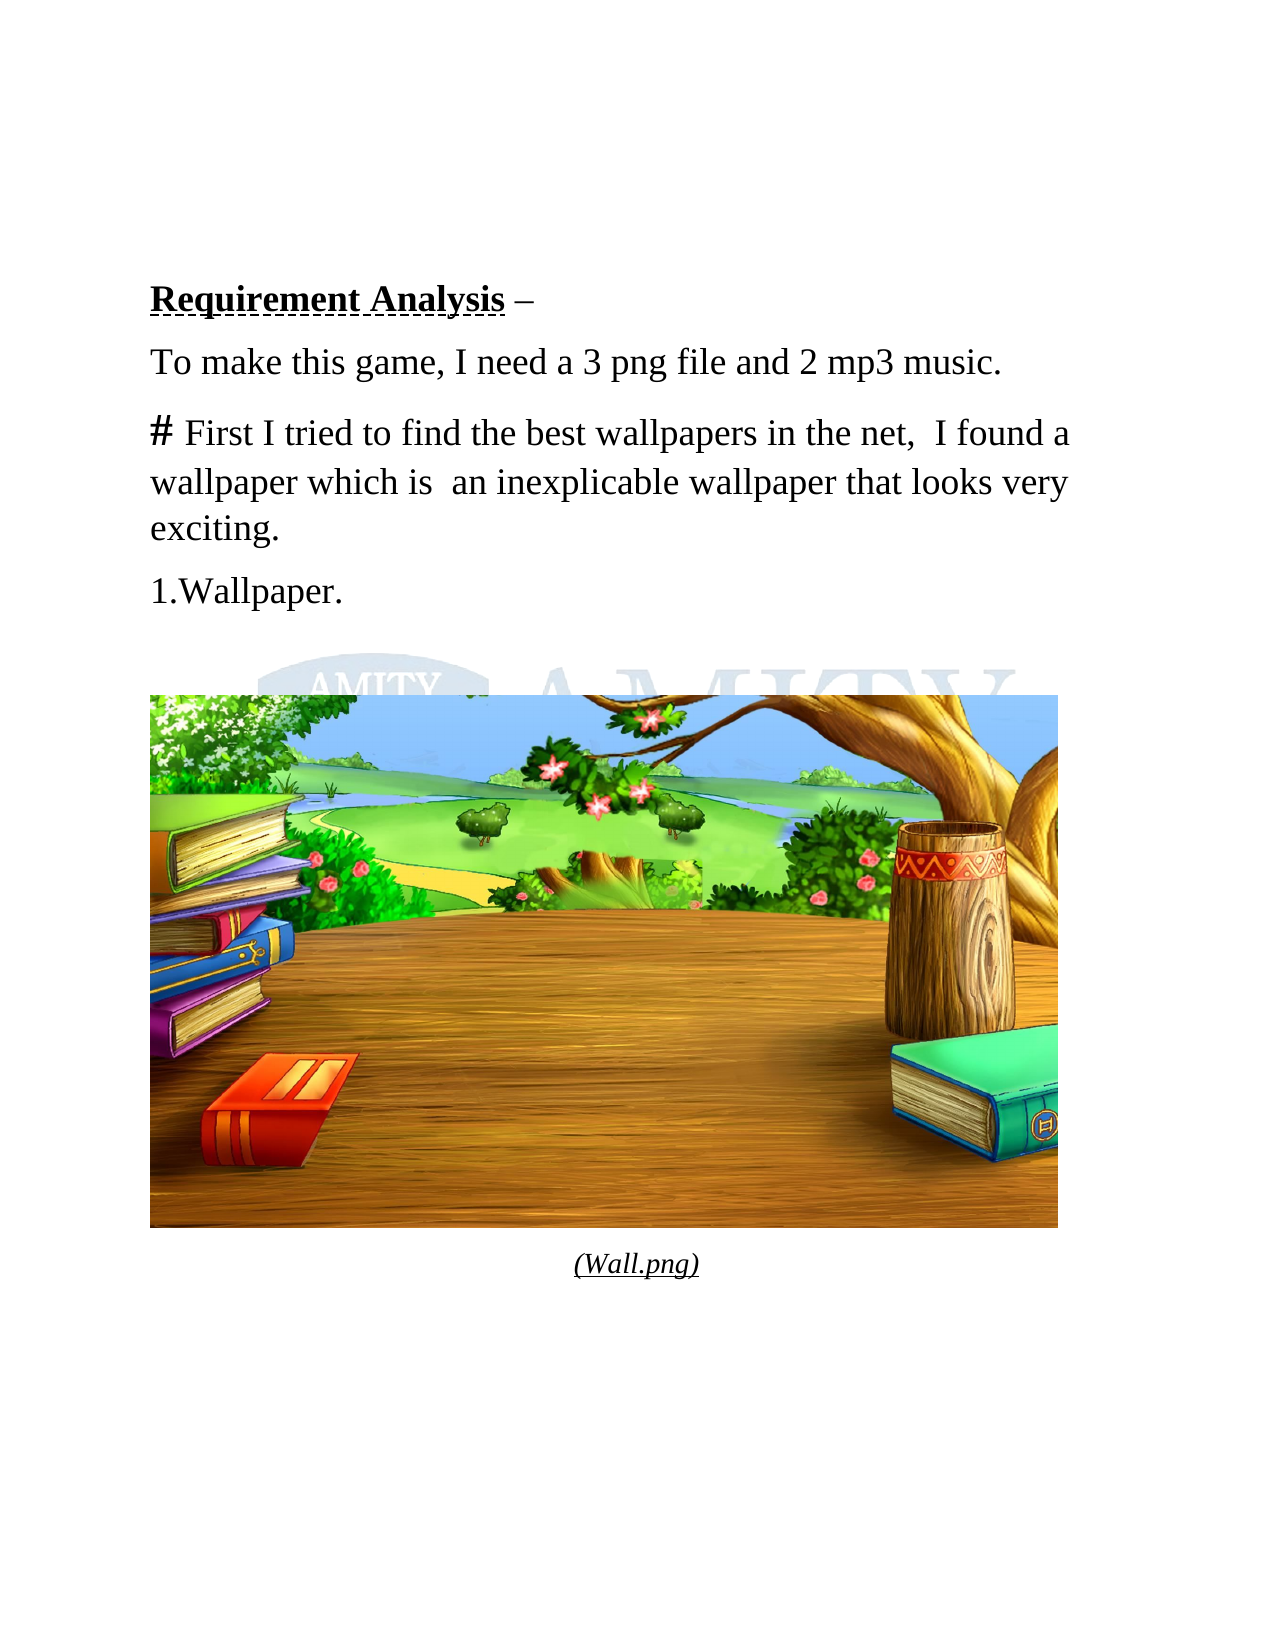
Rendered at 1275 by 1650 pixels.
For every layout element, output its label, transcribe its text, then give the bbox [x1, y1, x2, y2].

text 1.Wallpaper. [150, 569, 1125, 612]
text # First I tried to find the best wallpapers in the net, I found a wallpaper which is an inexplicable wallpaper that looks very exciting. [150, 403, 1125, 549]
text Requirement Analysis – [150, 276, 1125, 319]
text To make this game, I need a 3 png file and 2 mp3 music. [150, 340, 1125, 383]
text (Wall.png) [150, 1247, 1125, 1280]
picture [150, 695, 1058, 1228]
